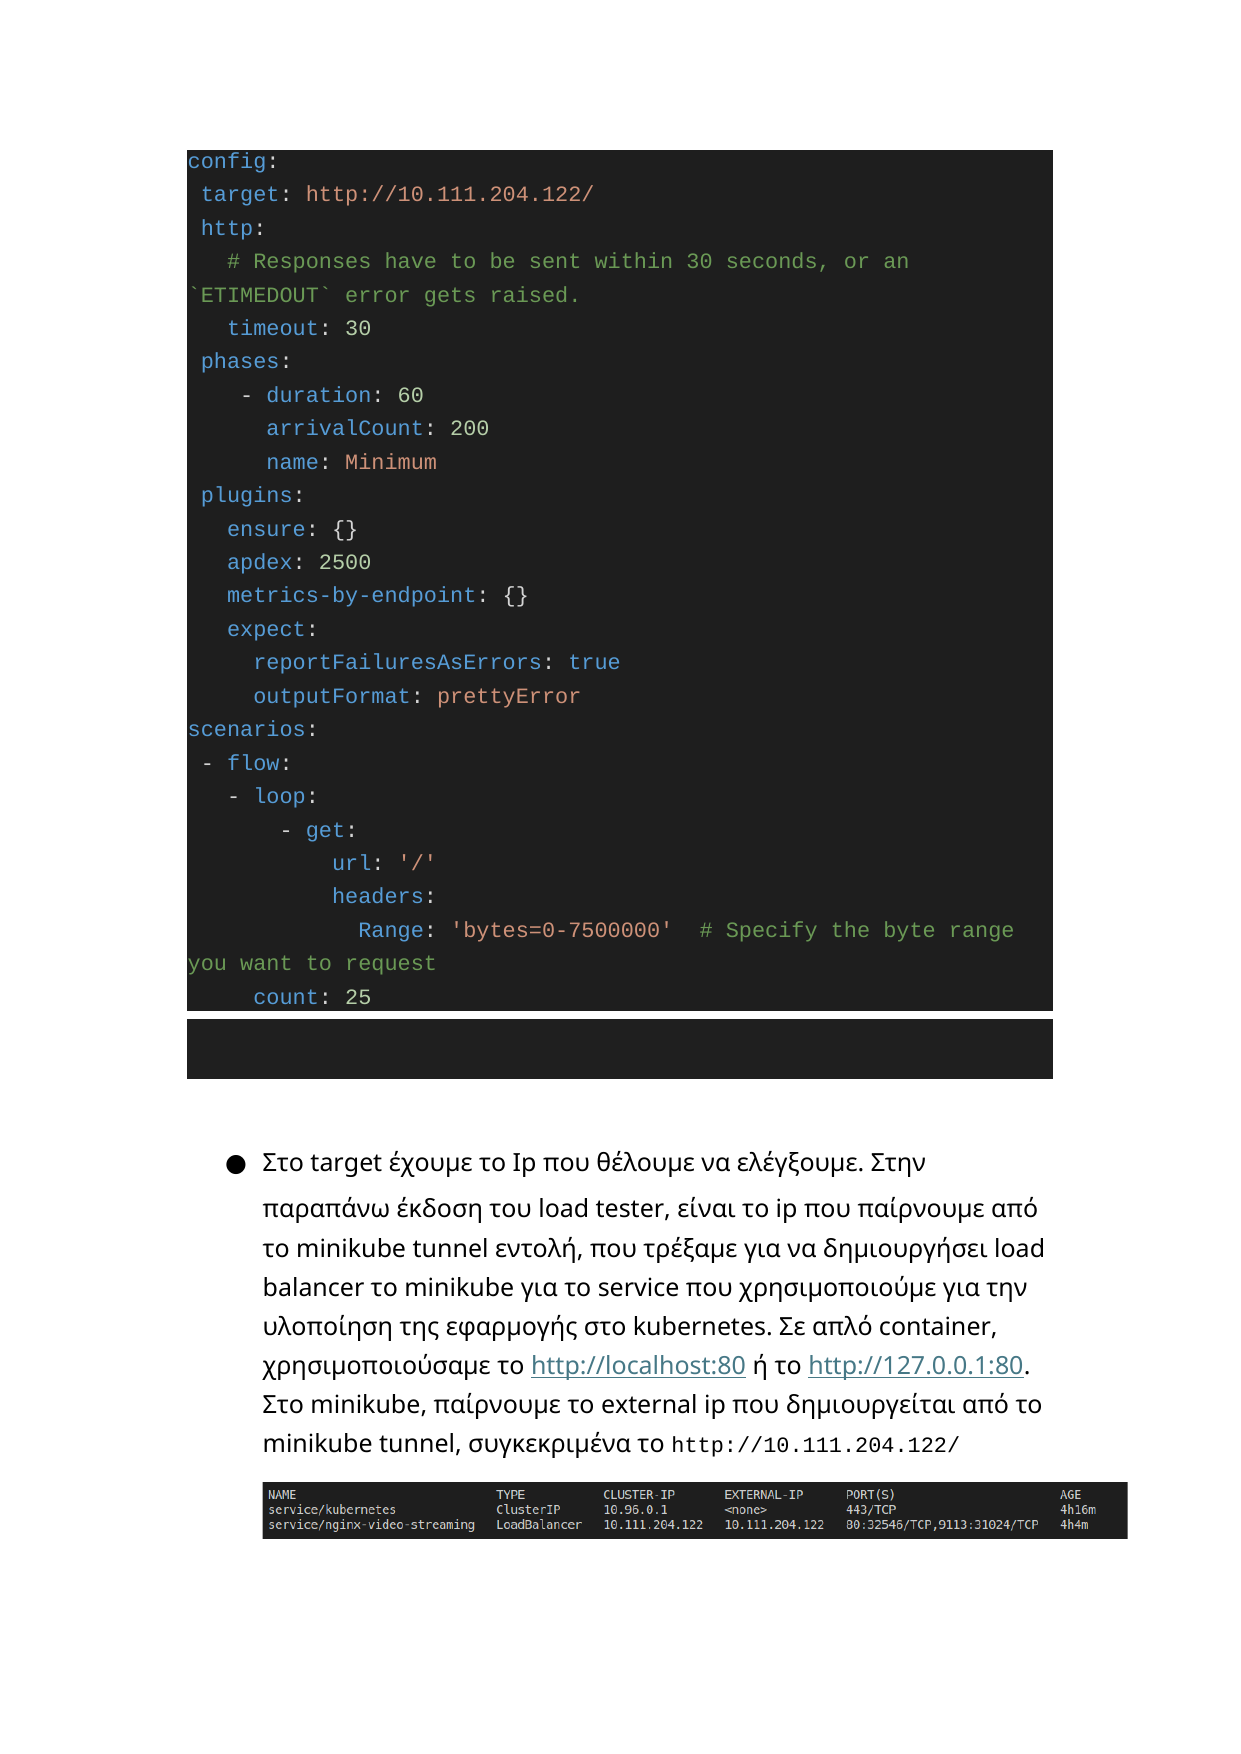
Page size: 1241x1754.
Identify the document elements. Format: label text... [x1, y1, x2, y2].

text reportFailuresAsErrors: true [187, 652, 1053, 676]
text target: http://10.111.204.122/ [187, 183, 1053, 208]
text count: 25 [187, 986, 1053, 1011]
text outputFormat: prettyError [187, 685, 1053, 710]
text Range: 'bytes=0-7500000' # Specify the byte range you want to request [187, 919, 1053, 977]
text # Responses have to be sent within 30 seconds, or an `ETIMEDOUT` error gets raised. [187, 250, 1053, 308]
text headers: [187, 886, 1053, 910]
text metrics-by-endpoint: {} [187, 585, 1053, 609]
text arrivalCount: 200 [187, 417, 1053, 442]
text - flow: [187, 752, 1053, 777]
text url: '/' [187, 852, 1053, 877]
text ensure: {} [187, 518, 1053, 543]
picture [262, 1482, 1128, 1539]
text - duration: 60 [187, 384, 1053, 409]
list Στο target έχουμε το Ip που θέλουμε να ελέγξουμε. Στην παραπάνω έκδοση του load tester, είναι το ip που παίρνουμε από το minikube tunnel εντολή, που τρέξαμε για να δημιουργήσει load balancer το minikube για το service που χρησιμοποιούμε για την υλοποίηση της εφαρμογής στο kubernetes. Σε απλό container, χρησιμοποιούσαμε το http://localhost:80 ή το http://127.0.0.1:80. Στο minikube, παίρνουμε το external ip που δημιουργείται από το minikube tunnel, συγκεκριμένα το http://10.111.204.122/ [225, 1135, 1053, 1460]
text phases: [187, 351, 1053, 375]
text - get: [187, 819, 1053, 843]
text - loop: [187, 785, 1053, 810]
text expect: [187, 618, 1053, 643]
text timeout: 30 [187, 317, 1053, 342]
text http: [187, 217, 1053, 242]
text name: Minimum [187, 451, 1053, 476]
text apdex: 2500 [187, 551, 1053, 576]
text config: [187, 150, 1053, 175]
text scenarios: [187, 718, 1053, 743]
text plugins: [187, 484, 1053, 509]
